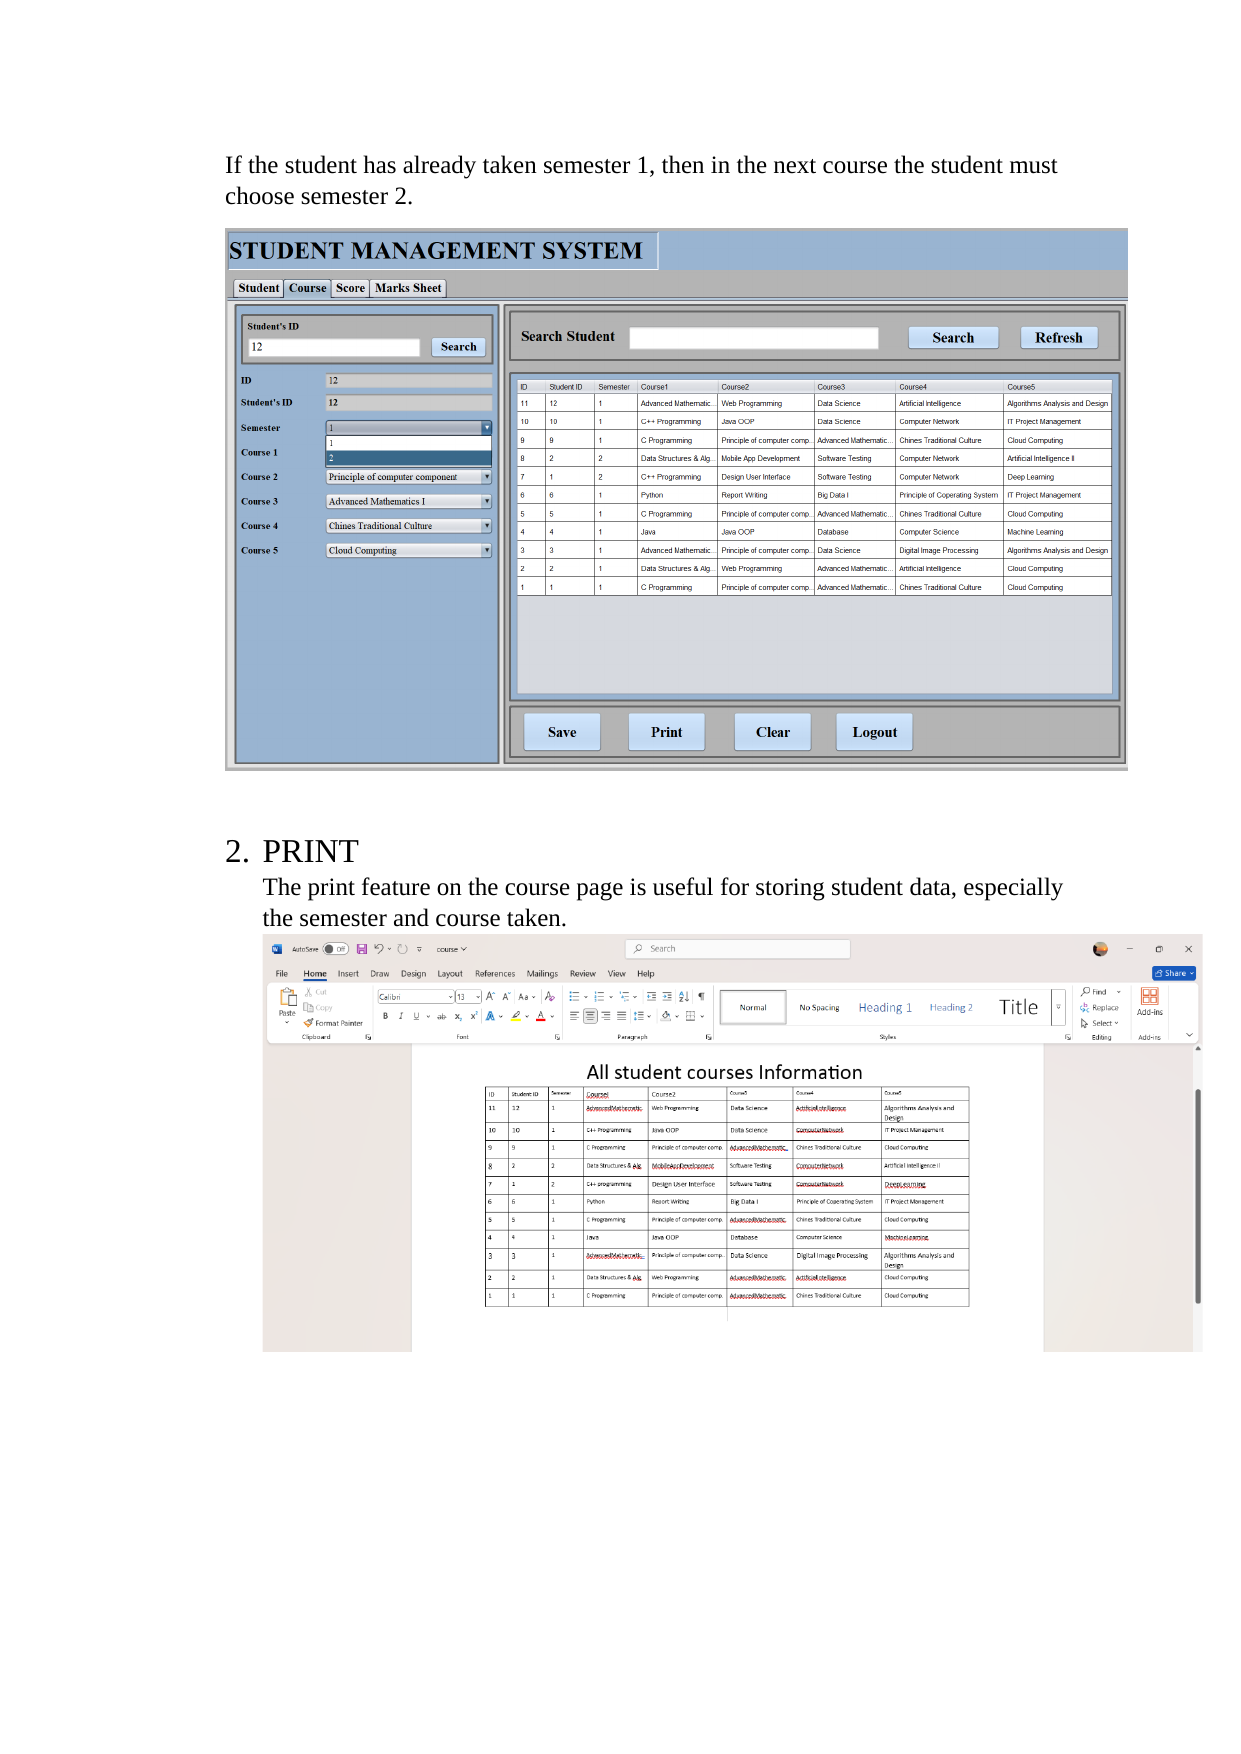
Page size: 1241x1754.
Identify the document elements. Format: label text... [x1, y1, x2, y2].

picture [262, 934, 1203, 1352]
picture [225, 228, 1128, 771]
list PRINT [225, 831, 1090, 869]
text If the student has already taken semester 1, then in the next course the student must choose semester 2. [225, 150, 1090, 210]
list The print feature on the course page is useful for storing student data, especially the semester and course taken. [262, 872, 1090, 932]
